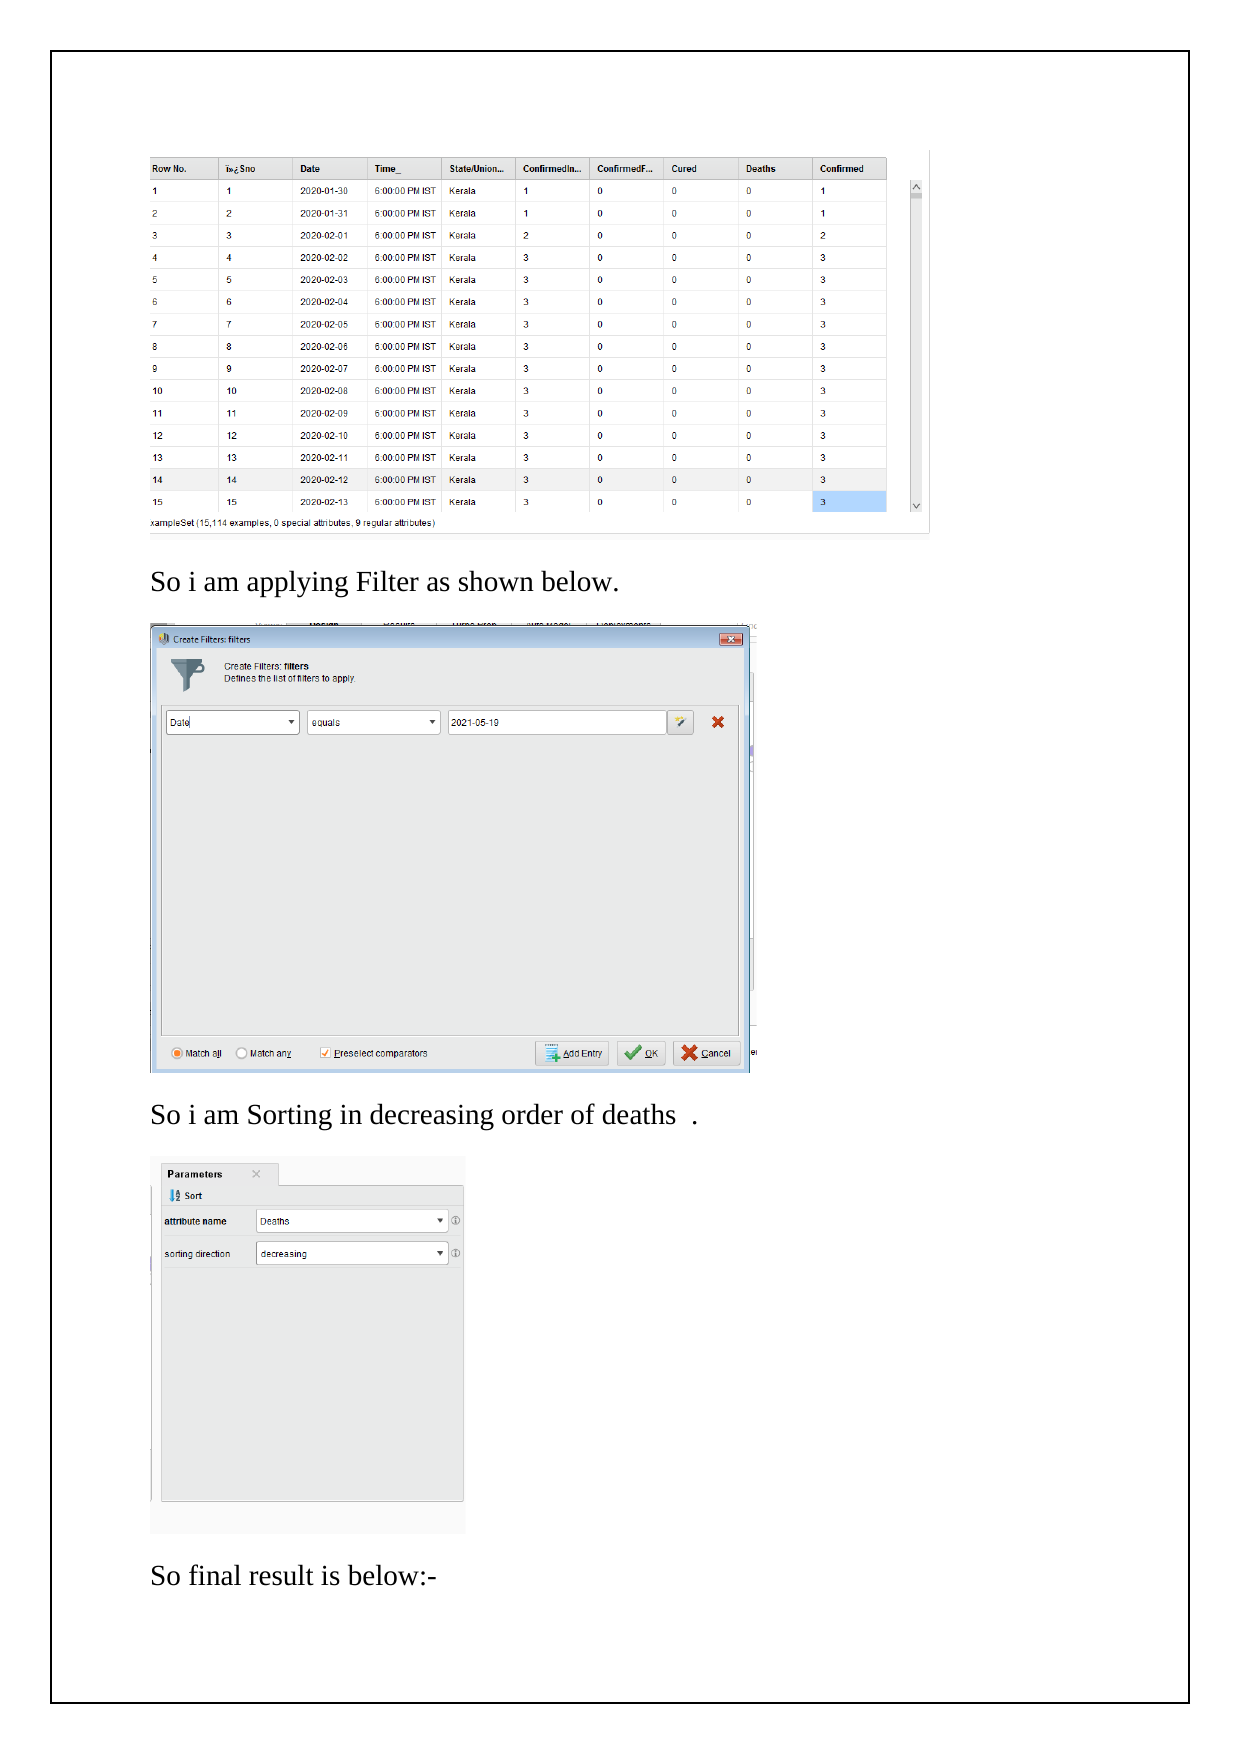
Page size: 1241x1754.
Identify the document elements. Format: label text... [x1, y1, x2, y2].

picture [150, 623, 757, 1073]
picture [150, 1156, 466, 1534]
text So i am Sorting in decreasing order of deaths . [150, 1097, 1090, 1131]
text So final result is below:- [150, 1558, 1090, 1592]
picture [150, 150, 930, 540]
text So i am applying Filter as shown below. [150, 564, 1090, 598]
